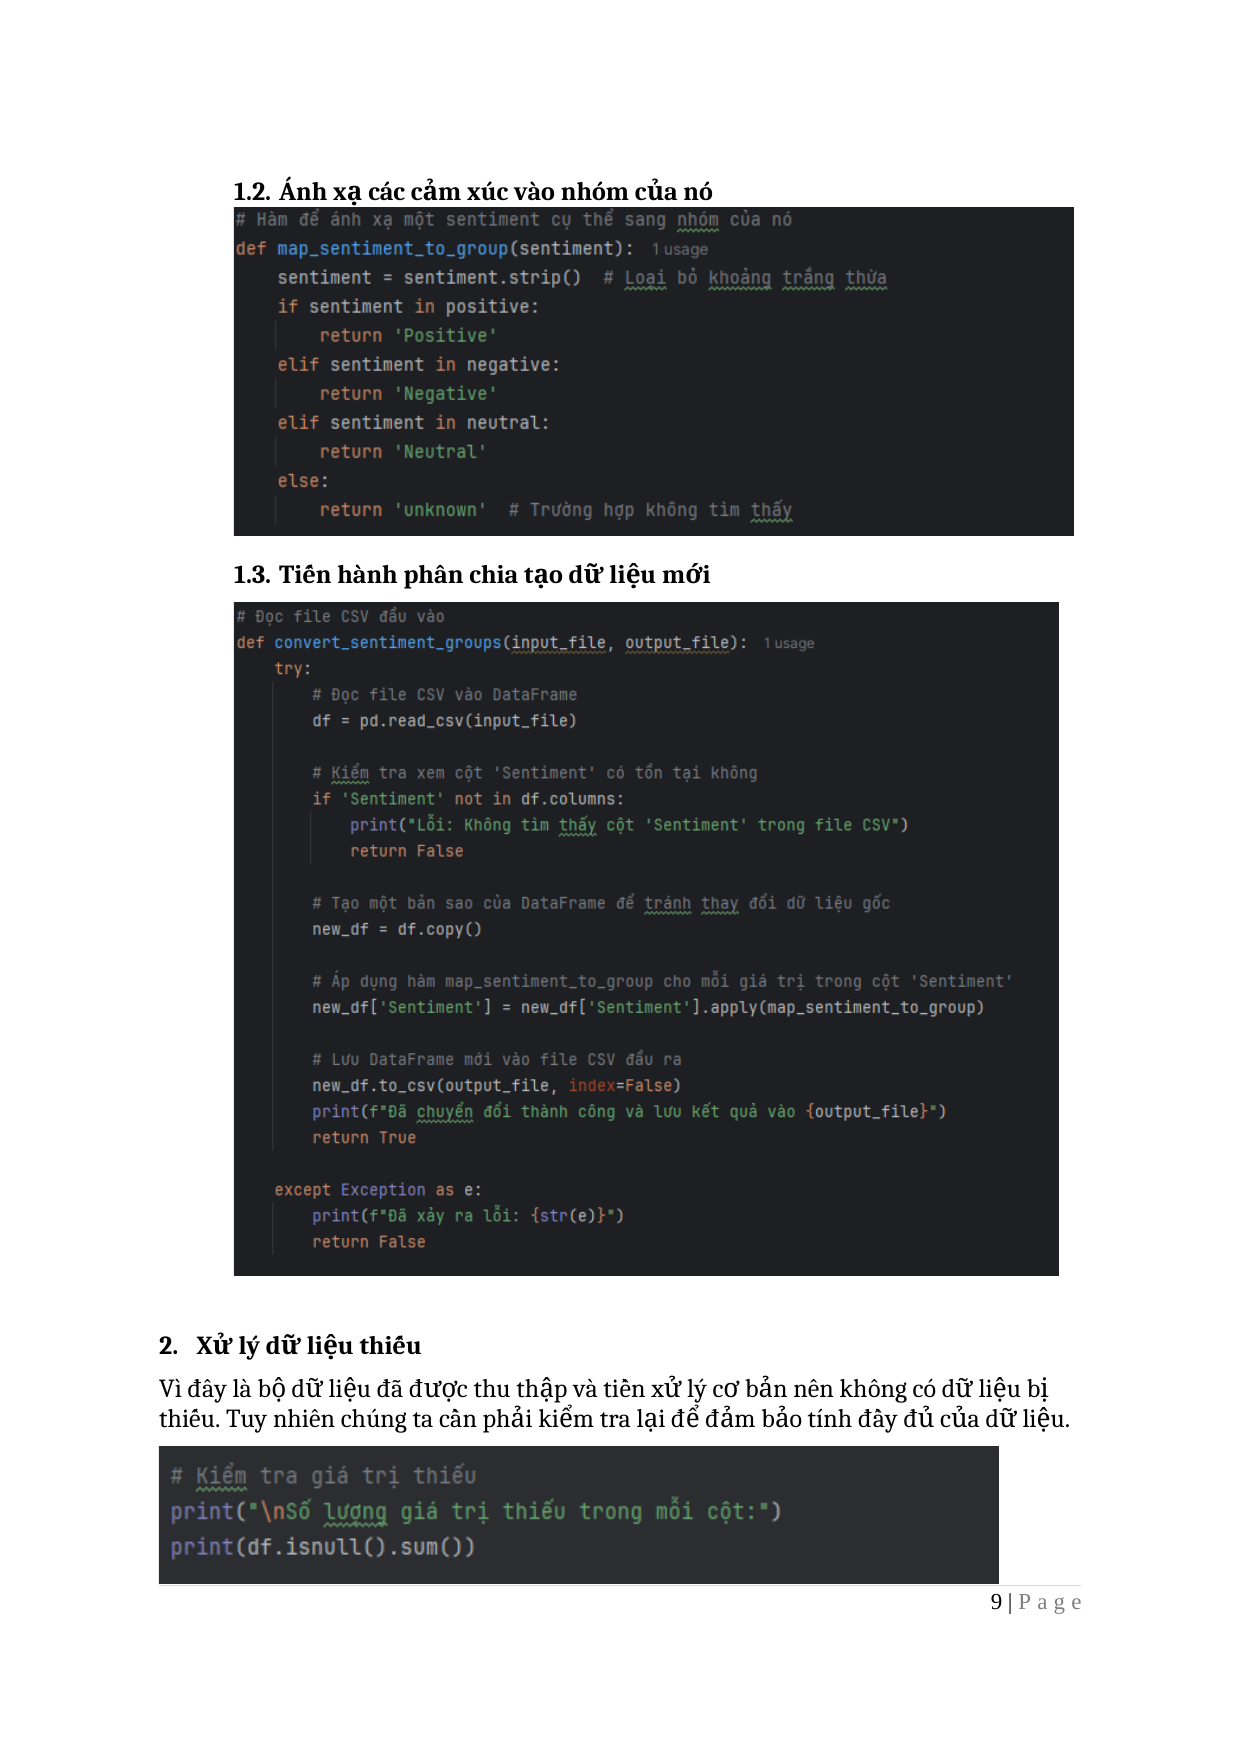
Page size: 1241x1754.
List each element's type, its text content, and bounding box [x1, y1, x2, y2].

list Ánh xạ các cảm xúc vào nhóm của nó [234, 177, 1081, 207]
picture [233, 602, 1059, 1276]
picture [233, 207, 1074, 536]
list Tiến hành phân chia tạo dữ liệu mới [234, 560, 1081, 590]
picture [158, 1446, 999, 1584]
subtitle Xử lý dữ liệu thiếu [159, 1331, 1081, 1361]
text Vì đây là bộ dữ liệu đã được thu thập và tiền xử lý cơ bản nên không có dữ liệu bị thiếu. Tuy nhiên chúng ta cần phải kiểm tra lại để đảm bảo tính đầy đủ của dữ liệu. [159, 1373, 1081, 1433]
